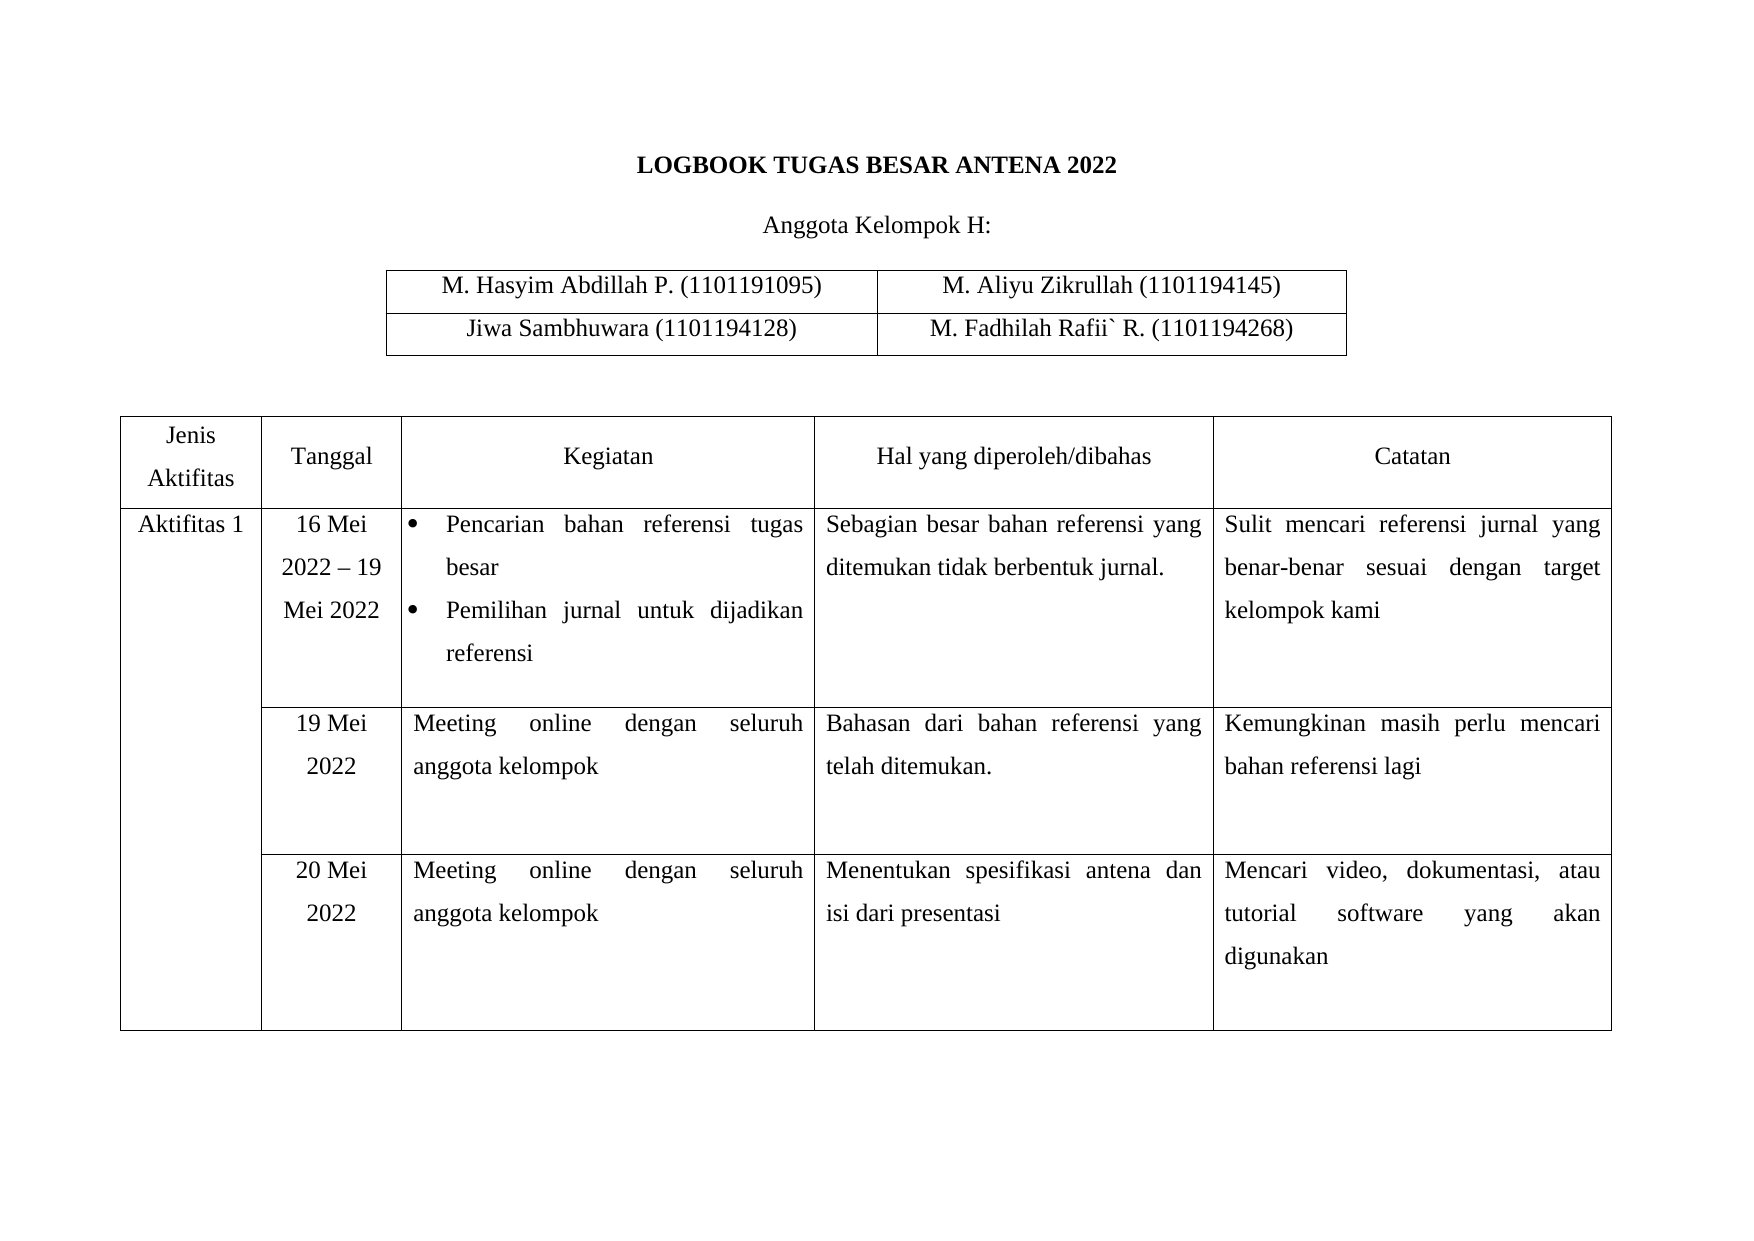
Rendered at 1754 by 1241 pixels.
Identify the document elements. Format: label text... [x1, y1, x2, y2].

table_cell 20 Mei 2022 [262, 855, 401, 1029]
table_header M. Hasyim Abdillah P. (1101191095) [387, 271, 877, 312]
table_header Tanggal [262, 417, 401, 508]
table_cell Meeting online dengan seluruh anggota kelompok [402, 855, 814, 1029]
table_cell Pencarian bahan referensi tugas besar Pemilihan jurnal untuk dijadikan referensi [402, 509, 814, 707]
table_header Catatan [1214, 417, 1611, 508]
table_cell Kemungkinan masih perlu mencari bahan referensi lagi [1214, 708, 1611, 854]
table_cell 16 Mei 2022 – 19 Mei 2022 [262, 509, 401, 707]
text LOGBOOK TUGAS BESAR ANTENA 2022 [150, 150, 1604, 179]
table_cell Meeting online dengan seluruh anggota kelompok [402, 708, 814, 854]
text Anggota Kelompok H: [150, 210, 1604, 238]
table_cell Bahasan dari bahan referensi yang telah ditemukan. [815, 708, 1213, 854]
table_header Kegiatan [402, 417, 814, 508]
table_cell Jiwa Sambhuwara (1101194128) [387, 314, 877, 355]
table_header M. Aliyu Zikrullah (1101194145) [878, 271, 1346, 312]
table_cell 19 Mei 2022 [262, 708, 401, 854]
table_cell M. Fadhilah Rafii` R. (1101194268) [878, 314, 1346, 355]
table_cell Mencari video, dokumentasi, atau tutorial software yang akan digunakan [1214, 855, 1611, 1029]
table_cell Menentukan spesifikasi antena dan isi dari presentasi [815, 855, 1213, 1029]
table_cell Sebagian besar bahan referensi yang ditemukan tidak berbentuk jurnal. [815, 509, 1213, 707]
table_header Jenis Aktifitas [121, 417, 261, 508]
table_header Hal yang diperoleh/dibahas [815, 417, 1213, 508]
table_cell Sulit mencari referensi jurnal yang benar-benar sesuai dengan target kelompok kami [1214, 509, 1611, 707]
table_cell Aktifitas 1 [121, 509, 261, 1029]
